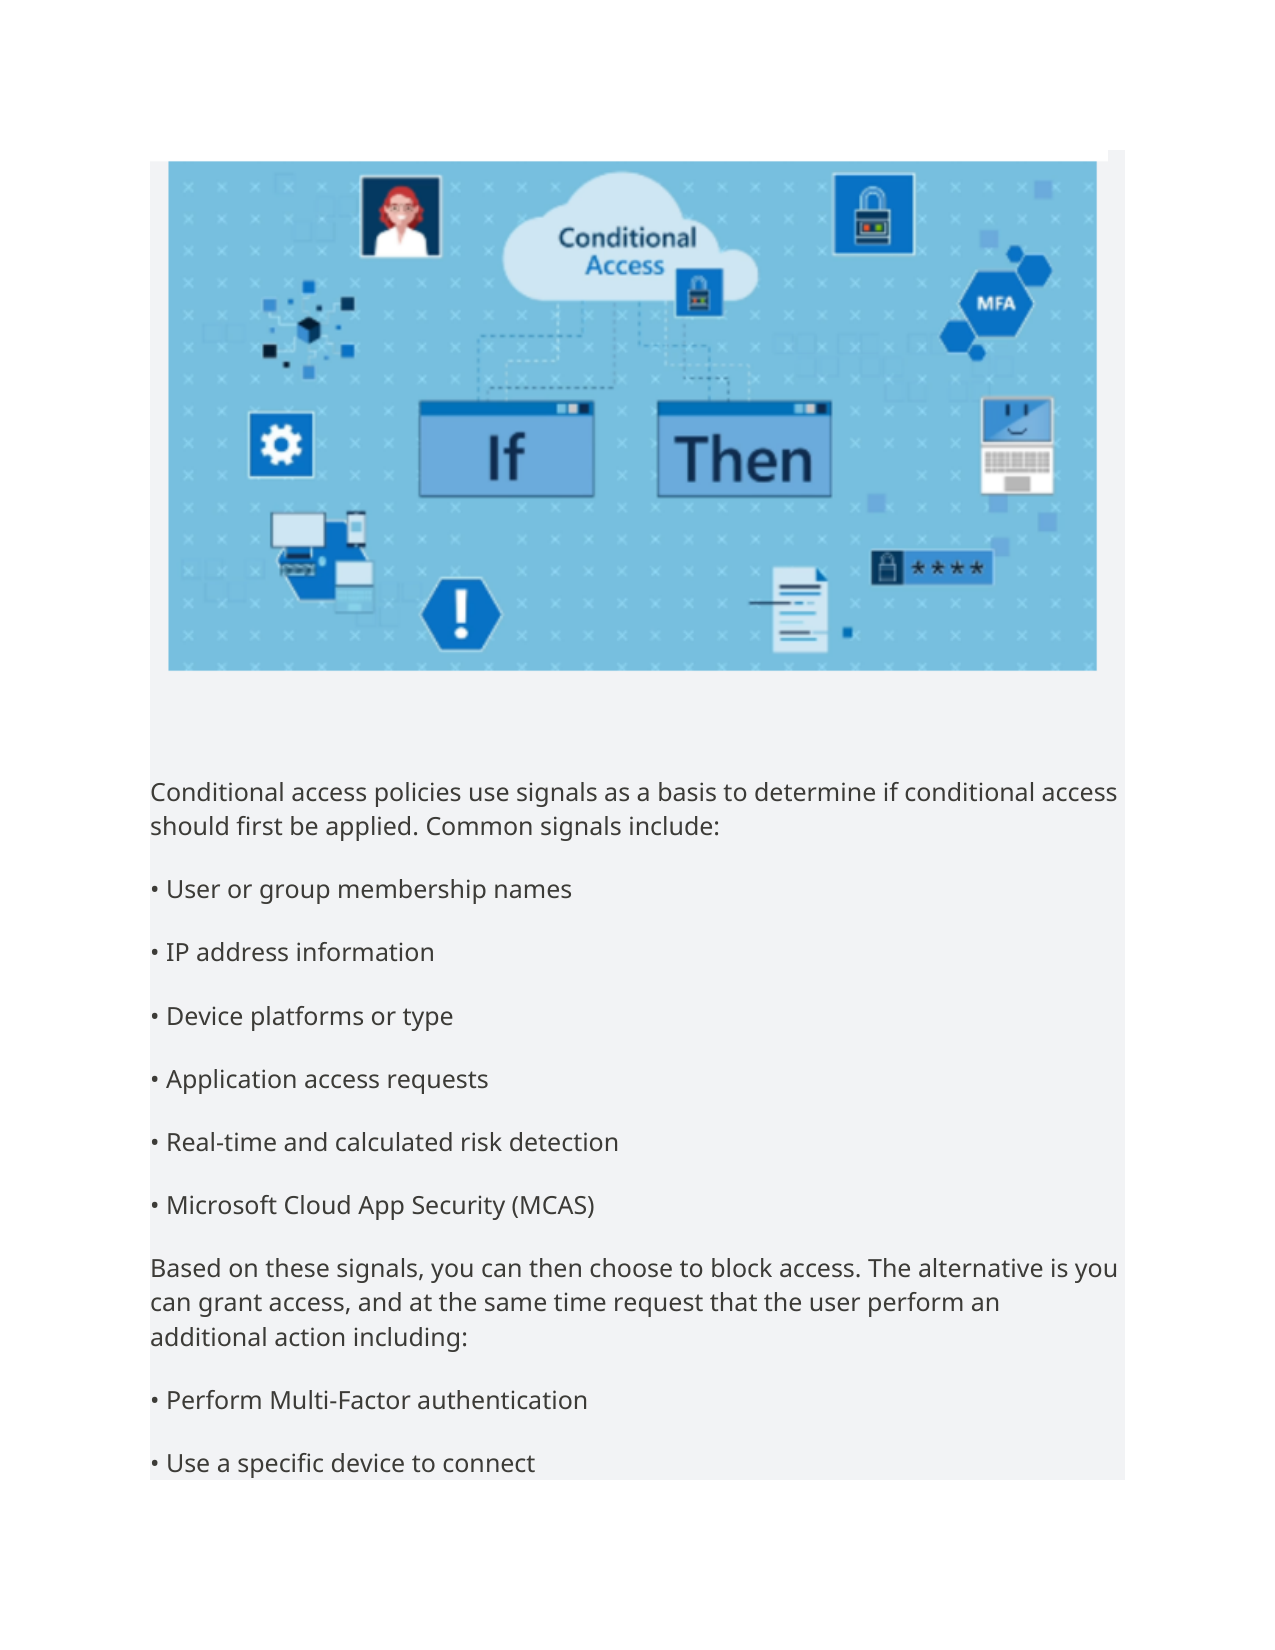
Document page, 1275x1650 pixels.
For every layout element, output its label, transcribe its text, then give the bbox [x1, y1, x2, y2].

text • Perform Multi-Factor authentication [150, 1382, 1125, 1416]
text • Device platforms or type [150, 998, 1125, 1032]
text • Application access requests [150, 1061, 1125, 1095]
text Conditional access policies use signals as a basis to determine if conditional access should first be applied. Common signals include: [150, 774, 1125, 842]
text • IP address information [150, 935, 1125, 969]
text • Real-time and calculated risk detection [150, 1124, 1125, 1159]
text Based on these signals, you can then choose to block access. The alternative is you can grant access, and at the same time request that the user perform an additional action including: [150, 1251, 1125, 1353]
text • User or group membership names [150, 872, 1125, 906]
text • Use a specific device to connect [150, 1446, 1125, 1480]
text • Microsoft Cloud App Security (MCAS) [150, 1188, 1125, 1222]
picture [150, 150, 1108, 693]
